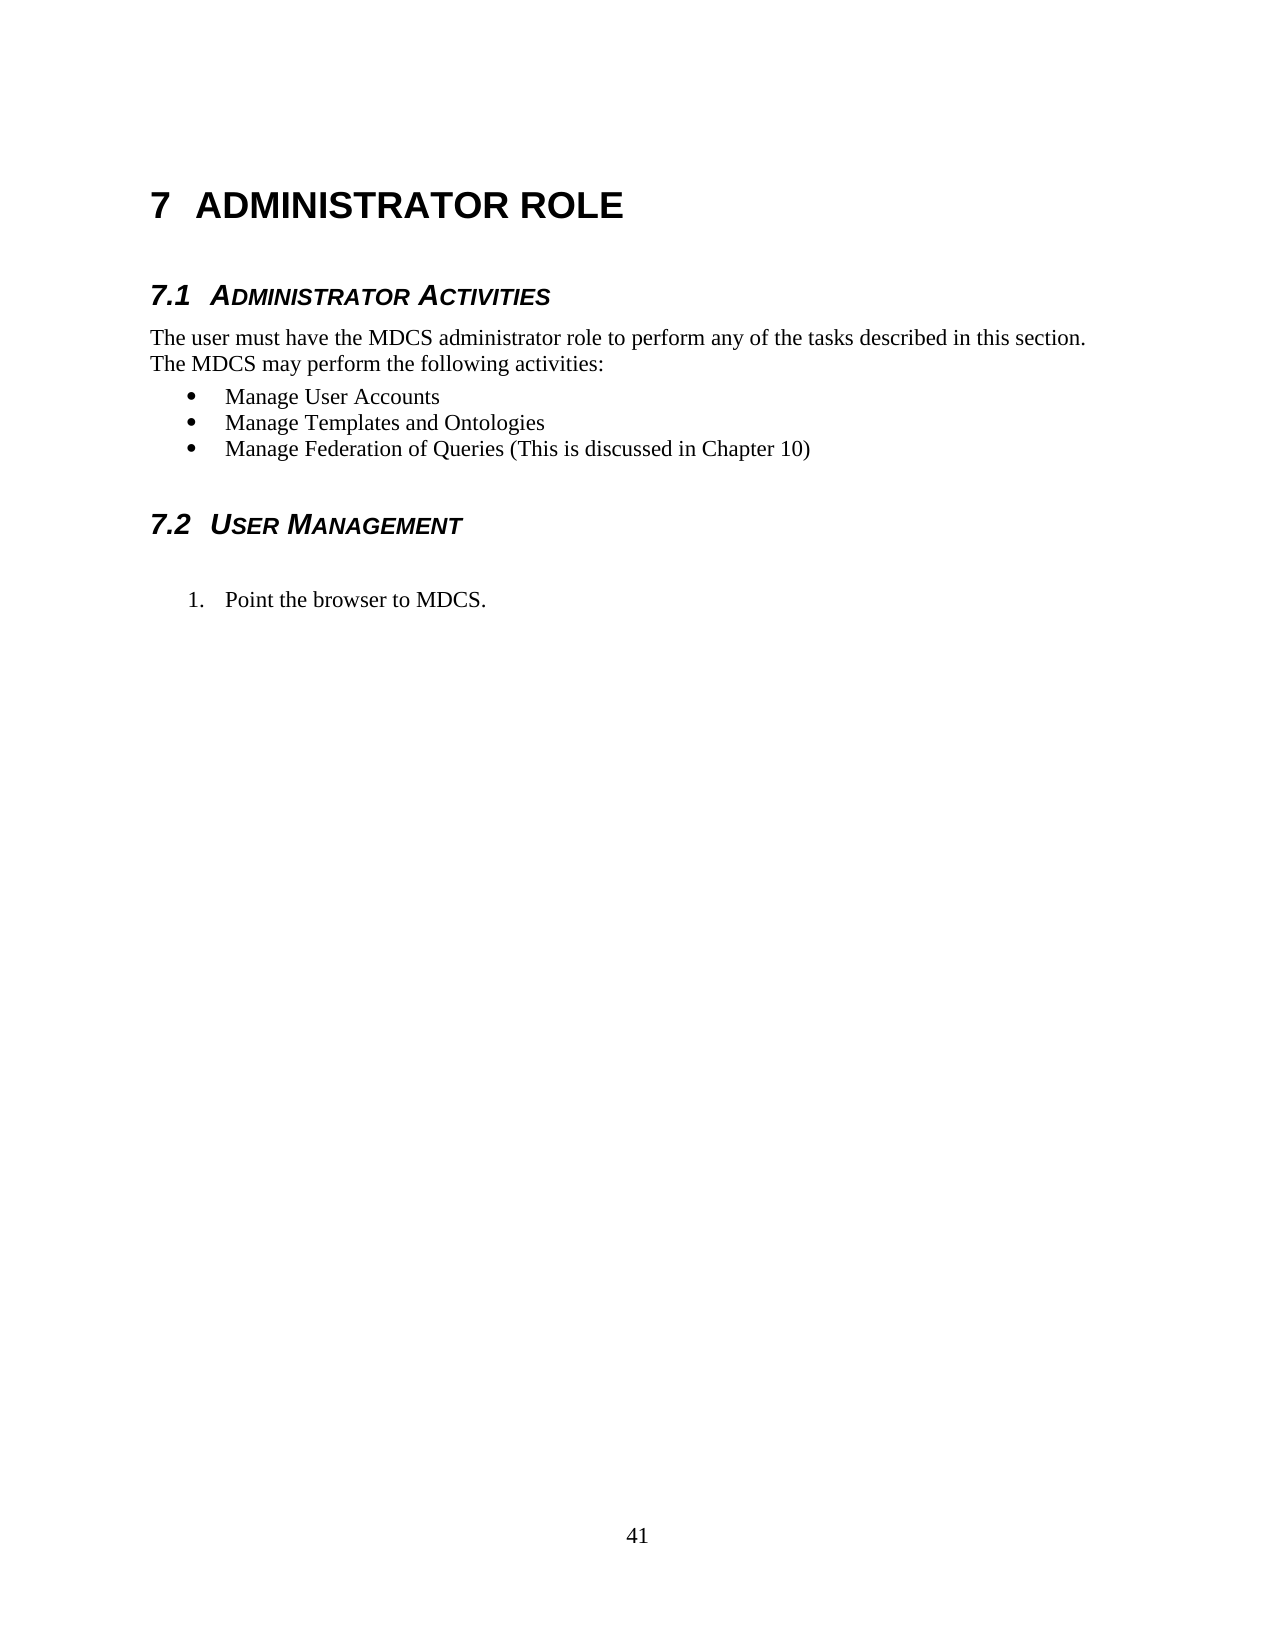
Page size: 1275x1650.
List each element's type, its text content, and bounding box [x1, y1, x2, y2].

list Point the browser to MDCS. [187, 586, 1125, 612]
list Manage Federation of Queries (This is discussed in Chapter 10) [187, 436, 1125, 462]
list Manage Templates and Ontologies [187, 409, 1125, 436]
subtitle Administrator Activities [150, 278, 1125, 311]
subtitle Administrator Role [150, 183, 1125, 226]
subtitle User Management [150, 507, 1125, 541]
list Manage User Accounts [187, 383, 1125, 409]
text The user must have the MDCS administrator role to perform any of the tasks described in this section. The MDCS may perform the following activities: [150, 324, 1125, 377]
